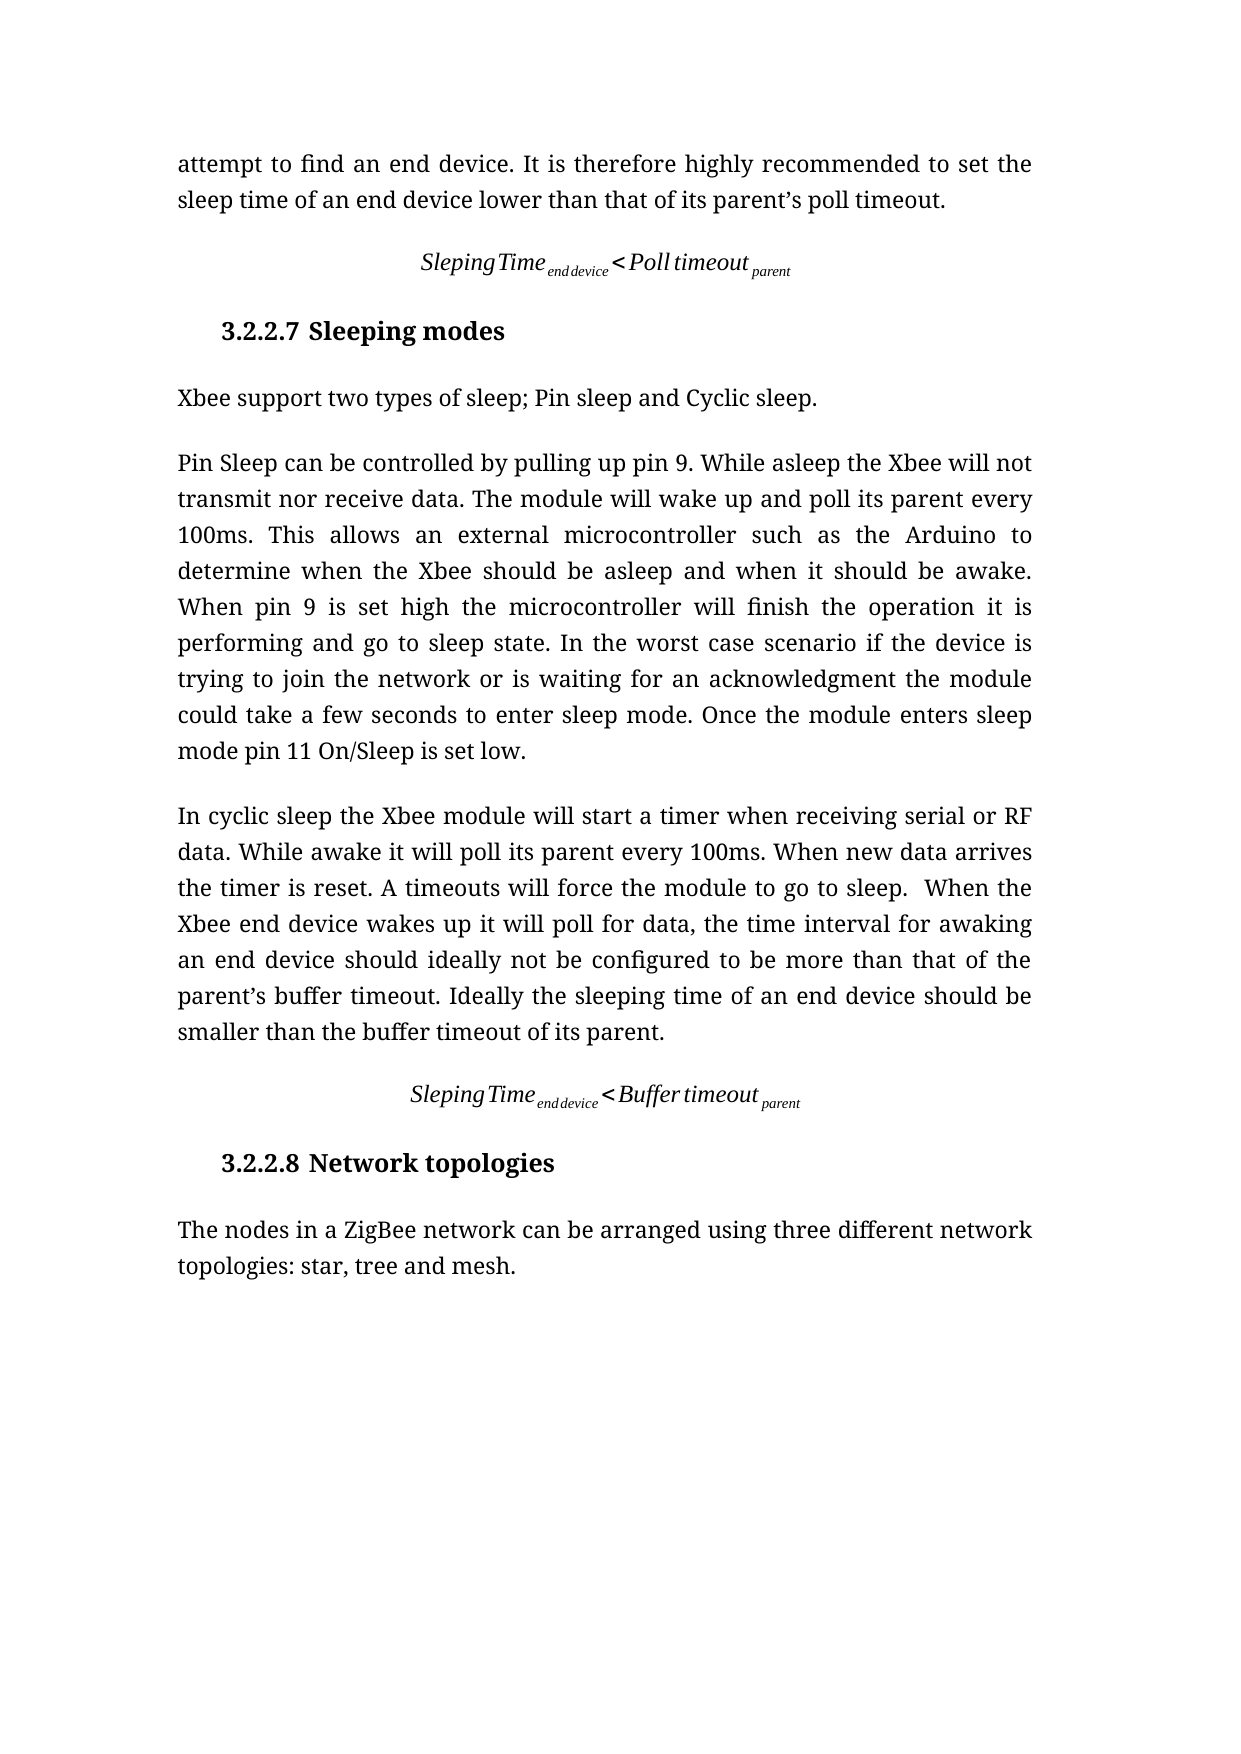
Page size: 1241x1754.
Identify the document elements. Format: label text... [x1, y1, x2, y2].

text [177, 148, 1033, 215]
text The nodes in a ZigBee network can be arranged using three different network topologies: star, tree and mesh. [177, 1214, 1033, 1281]
text Xbee support two types of sleep; Pin sleep and Cyclic sleep. [177, 382, 1033, 413]
text In cyclic sleep the Xbee module will start a timer when receiving serial or RF data. While awake it will poll its parent every 100ms. When new data arrives the timer is reset. A timeouts will force the module to go to sleep. When the Xbee end device wakes up it will poll for data, the time interval for awaking an end device should ideally not be configured to be more than that of the parent’s buffer timeout. Ideally the sleeping time of an end device should be smaller than the buffer timeout of its parent. [177, 800, 1033, 1047]
text Pin Sleep can be controlled by pulling up pin 9. While asleep the Xbee will not transmit nor receive data. The module will wake up and poll its parent every 100ms. This allows an external microcontroller such as the Arduino to determine when the Xbee should be asleep and when it should be awake. When pin 9 is set high the microcontroller will finish the operation it is performing and go to sleep state. In the worst case scenario if the device is trying to join the network or is waiting for an acknowledgment the module could take a few seconds to enter sleep mode. Once the module enters sleep mode pin 11 On/Sleep is set low. [177, 447, 1033, 766]
subtitle Network topologies [221, 1146, 1033, 1180]
subtitle Sleeping modes [221, 314, 1033, 348]
